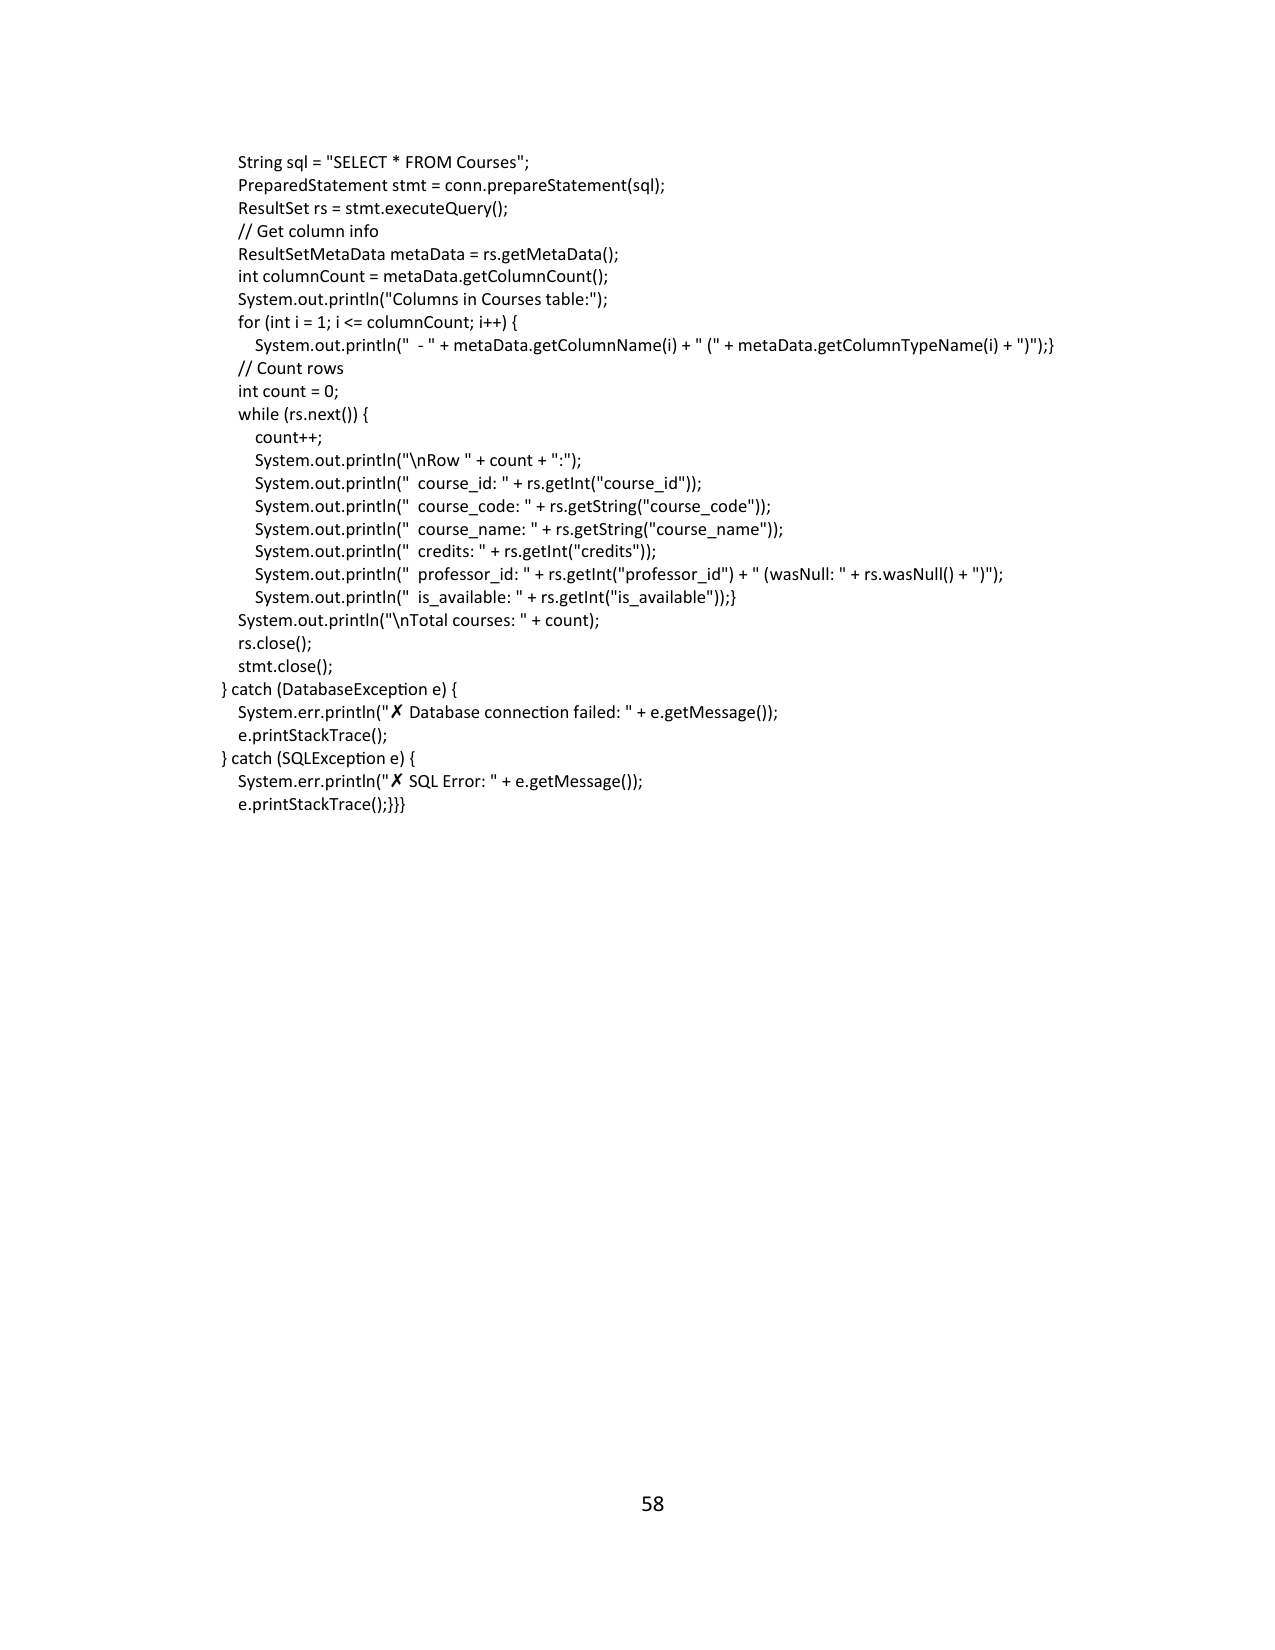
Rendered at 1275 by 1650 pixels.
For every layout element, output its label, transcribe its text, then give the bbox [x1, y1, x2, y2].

text rs.close(); [187, 631, 1088, 654]
text // Count rows [187, 356, 1088, 379]
text PreparedStatement stmt = conn.prepareStatement(sql); [187, 173, 1088, 196]
text for (int i = 1; i <= columnCount; i++) { [187, 310, 1088, 333]
text // Get column info [187, 219, 1088, 242]
text e.printStackTrace();}}} [187, 792, 1088, 814]
text System.out.println("\nRow " + count + ":"); [187, 448, 1088, 471]
text e.printStackTrace(); [187, 723, 1088, 746]
text System.out.println(" course_id: " + rs.getInt("course_id")); [187, 471, 1088, 494]
text while (rs.next()) { [187, 402, 1088, 425]
text System.out.println(" professor_id: " + rs.getInt("professor_id") + " (wasNull: " + rs.wasNull() + ")"); [187, 562, 1088, 585]
text System.out.println(" credits: " + rs.getInt("credits")); [187, 539, 1088, 562]
text } catch (SQLException e) { [187, 746, 1088, 769]
text ResultSet rs = stmt.executeQuery(); [187, 196, 1088, 219]
text } catch (DatabaseException e) { [187, 677, 1088, 700]
text System.err.println("✗ Database connection failed: " + e.getMessage()); [187, 700, 1088, 723]
text stmt.close(); [187, 654, 1088, 677]
text int count = 0; [187, 379, 1088, 402]
text System.out.println(" is_available: " + rs.getInt("is_available"));} [187, 585, 1088, 608]
text int columnCount = metaData.getColumnCount(); [187, 264, 1088, 287]
text System.out.println("\nTotal courses: " + count); [187, 608, 1088, 631]
text System.out.println(" course_code: " + rs.getString("course_code")); [187, 494, 1088, 517]
text count++; [187, 425, 1088, 448]
text System.out.println(" course_name: " + rs.getString("course_name")); [187, 517, 1088, 539]
text ResultSetMetaData metaData = rs.getMetaData(); [187, 242, 1088, 264]
text System.out.println(" - " + metaData.getColumnName(i) + " (" + metaData.getColumnTypeName(i) + ")");} [187, 333, 1088, 356]
text String sql = "SELECT * FROM Courses"; [187, 150, 1088, 173]
text System.out.println("Columns in Courses table:"); [187, 287, 1088, 310]
text System.err.println("✗ SQL Error: " + e.getMessage()); [187, 769, 1088, 792]
